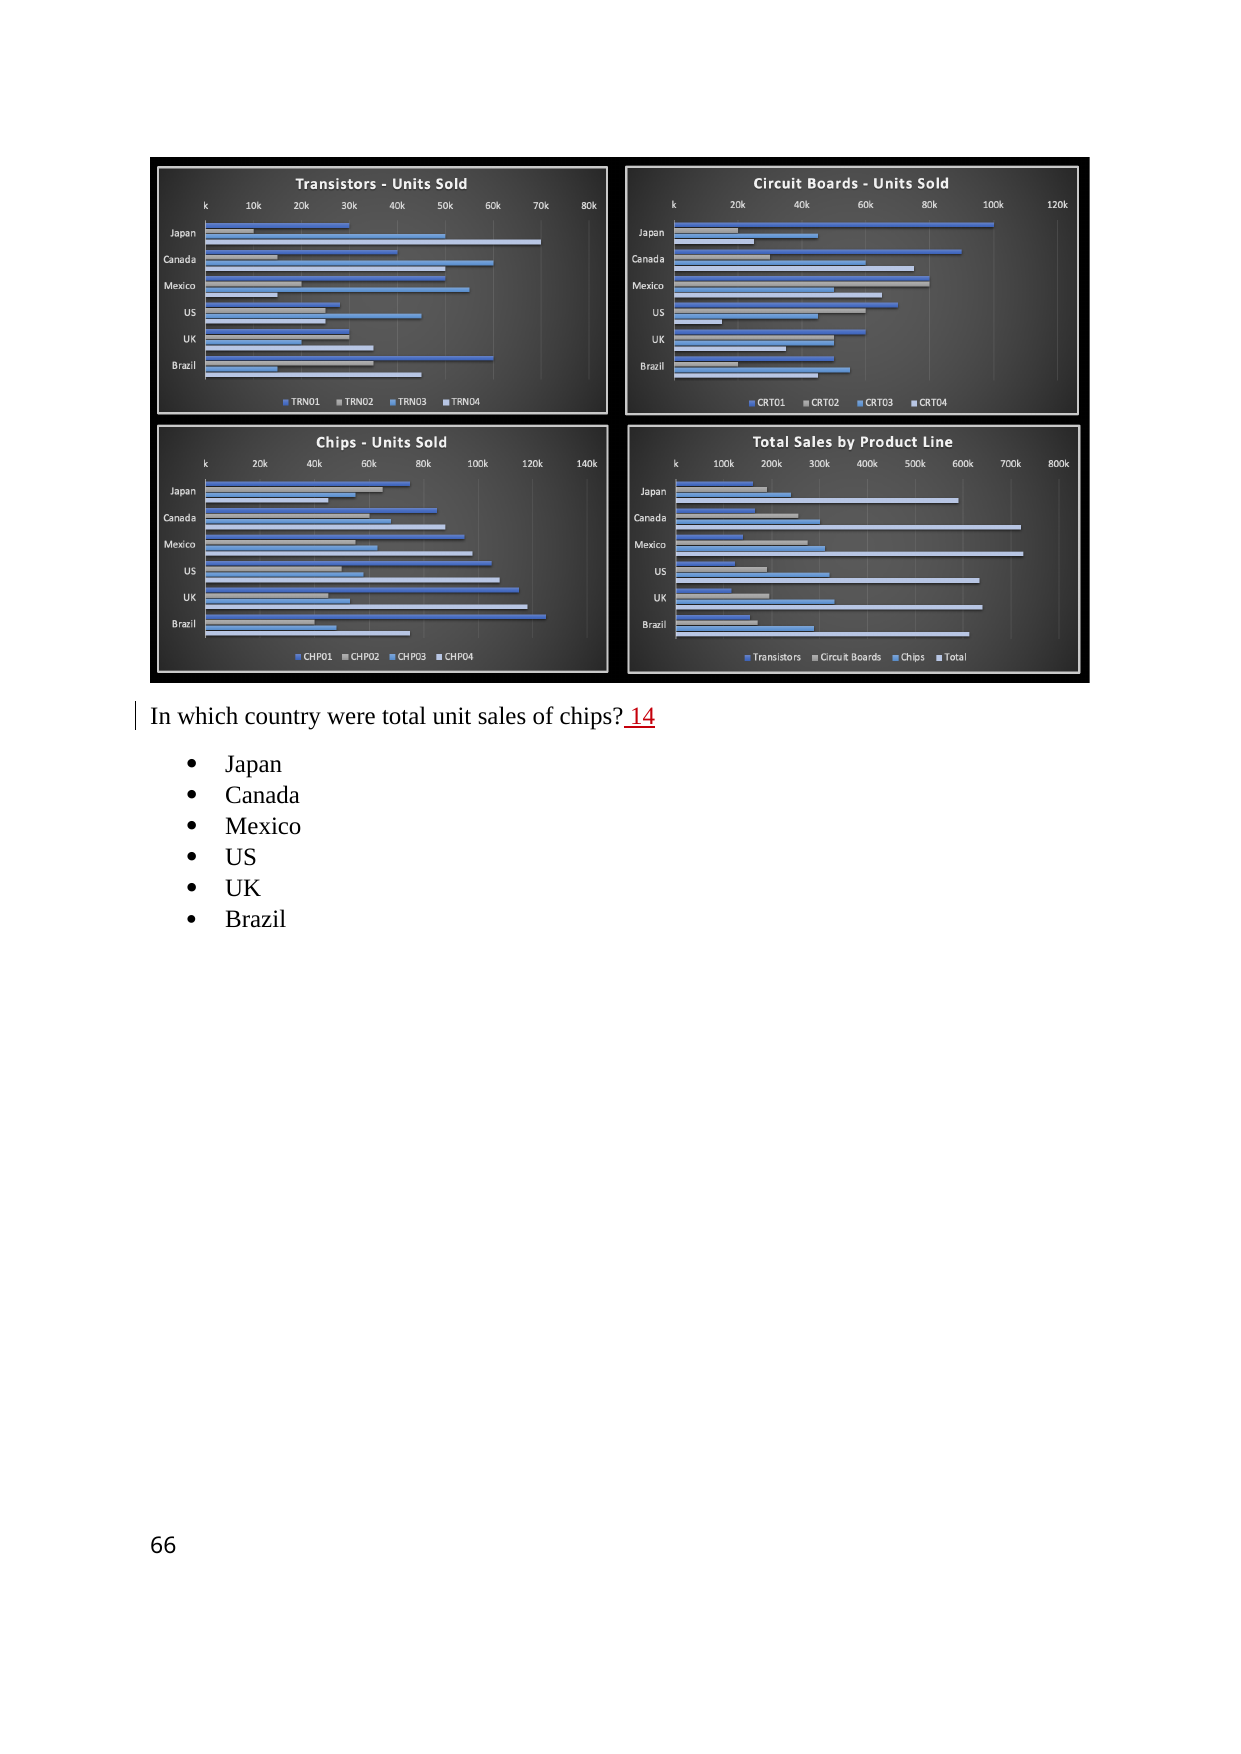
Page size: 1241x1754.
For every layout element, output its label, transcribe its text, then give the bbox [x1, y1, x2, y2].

list UK [187, 873, 1090, 902]
list Japan [187, 749, 1090, 778]
list Brazil [187, 904, 1090, 933]
list US [187, 842, 1090, 871]
list Mexico [187, 811, 1090, 840]
list Canada [187, 780, 1090, 809]
text In which country were total unit sales of chips? [150, 701, 1090, 730]
picture [150, 157, 1090, 683]
